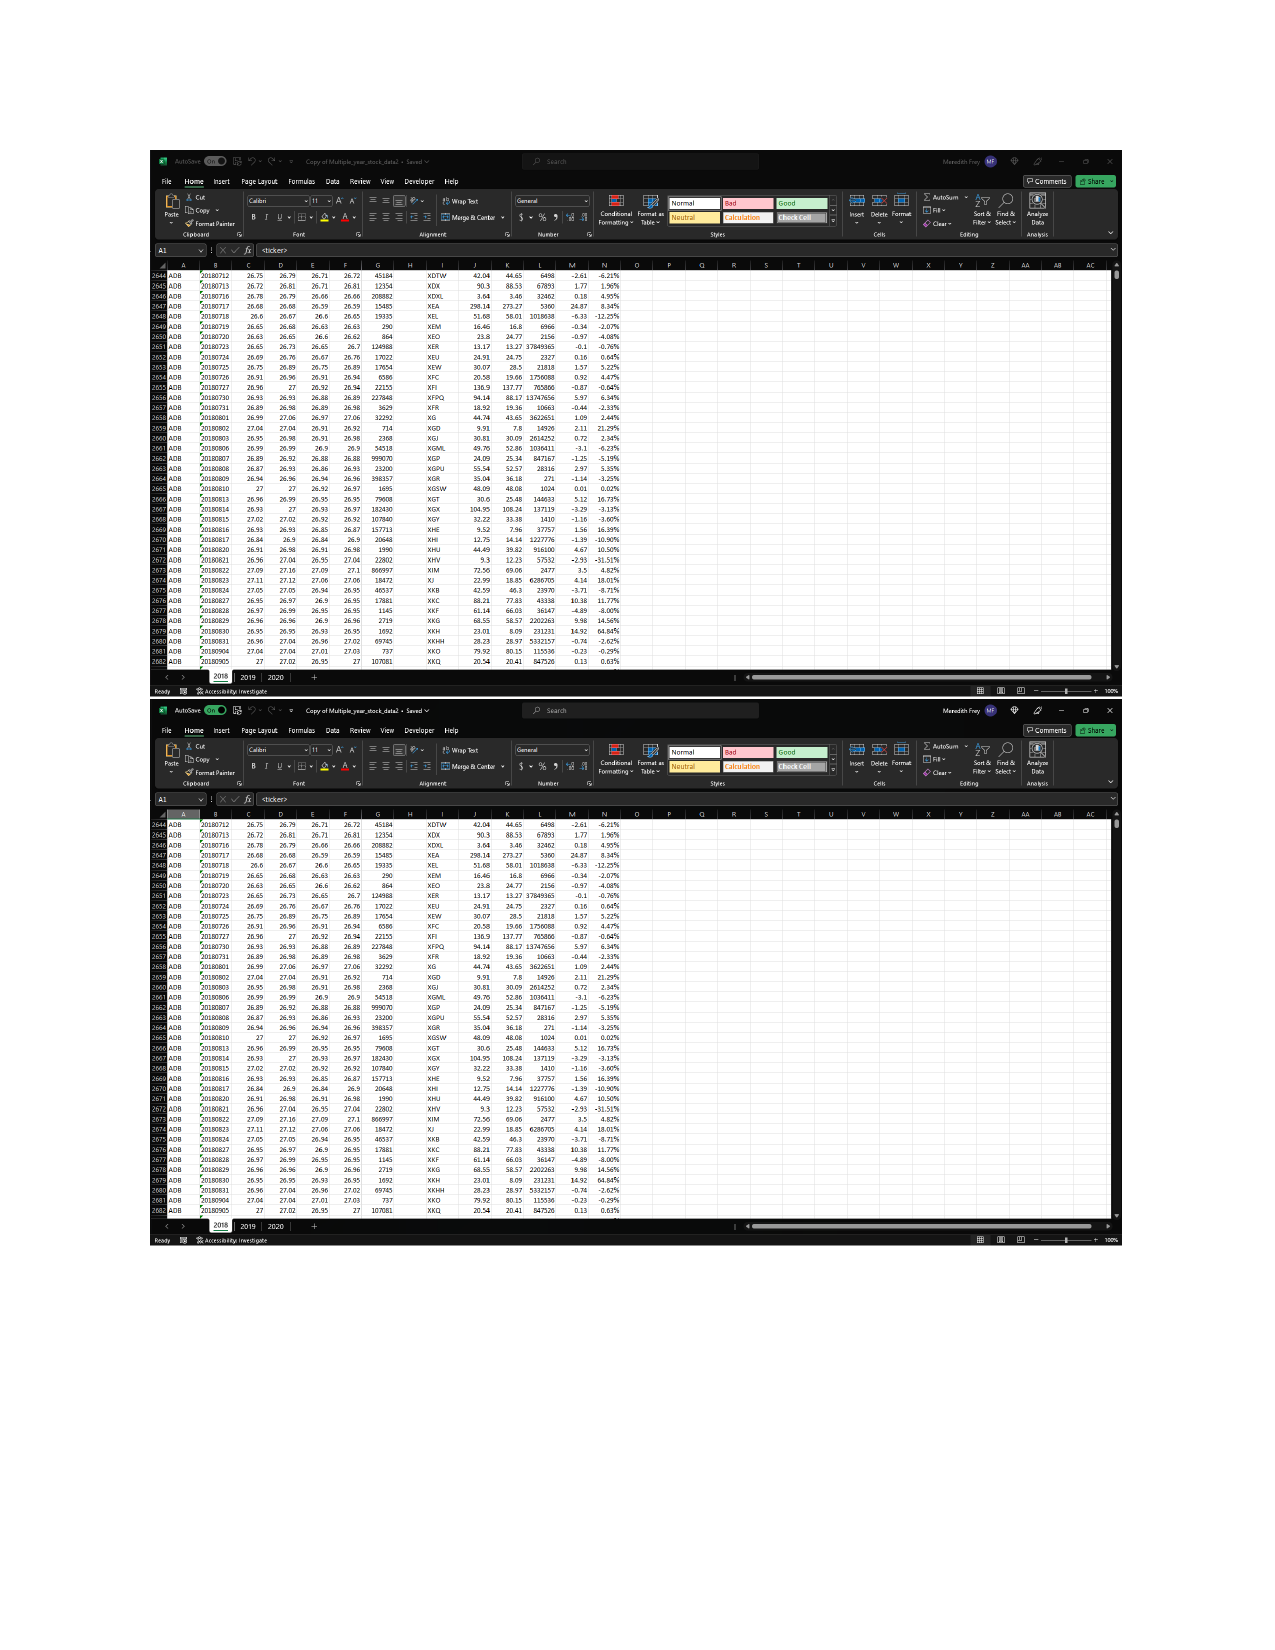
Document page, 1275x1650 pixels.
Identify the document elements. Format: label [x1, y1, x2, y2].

picture [150, 699, 1122, 1246]
picture [150, 150, 1122, 697]
